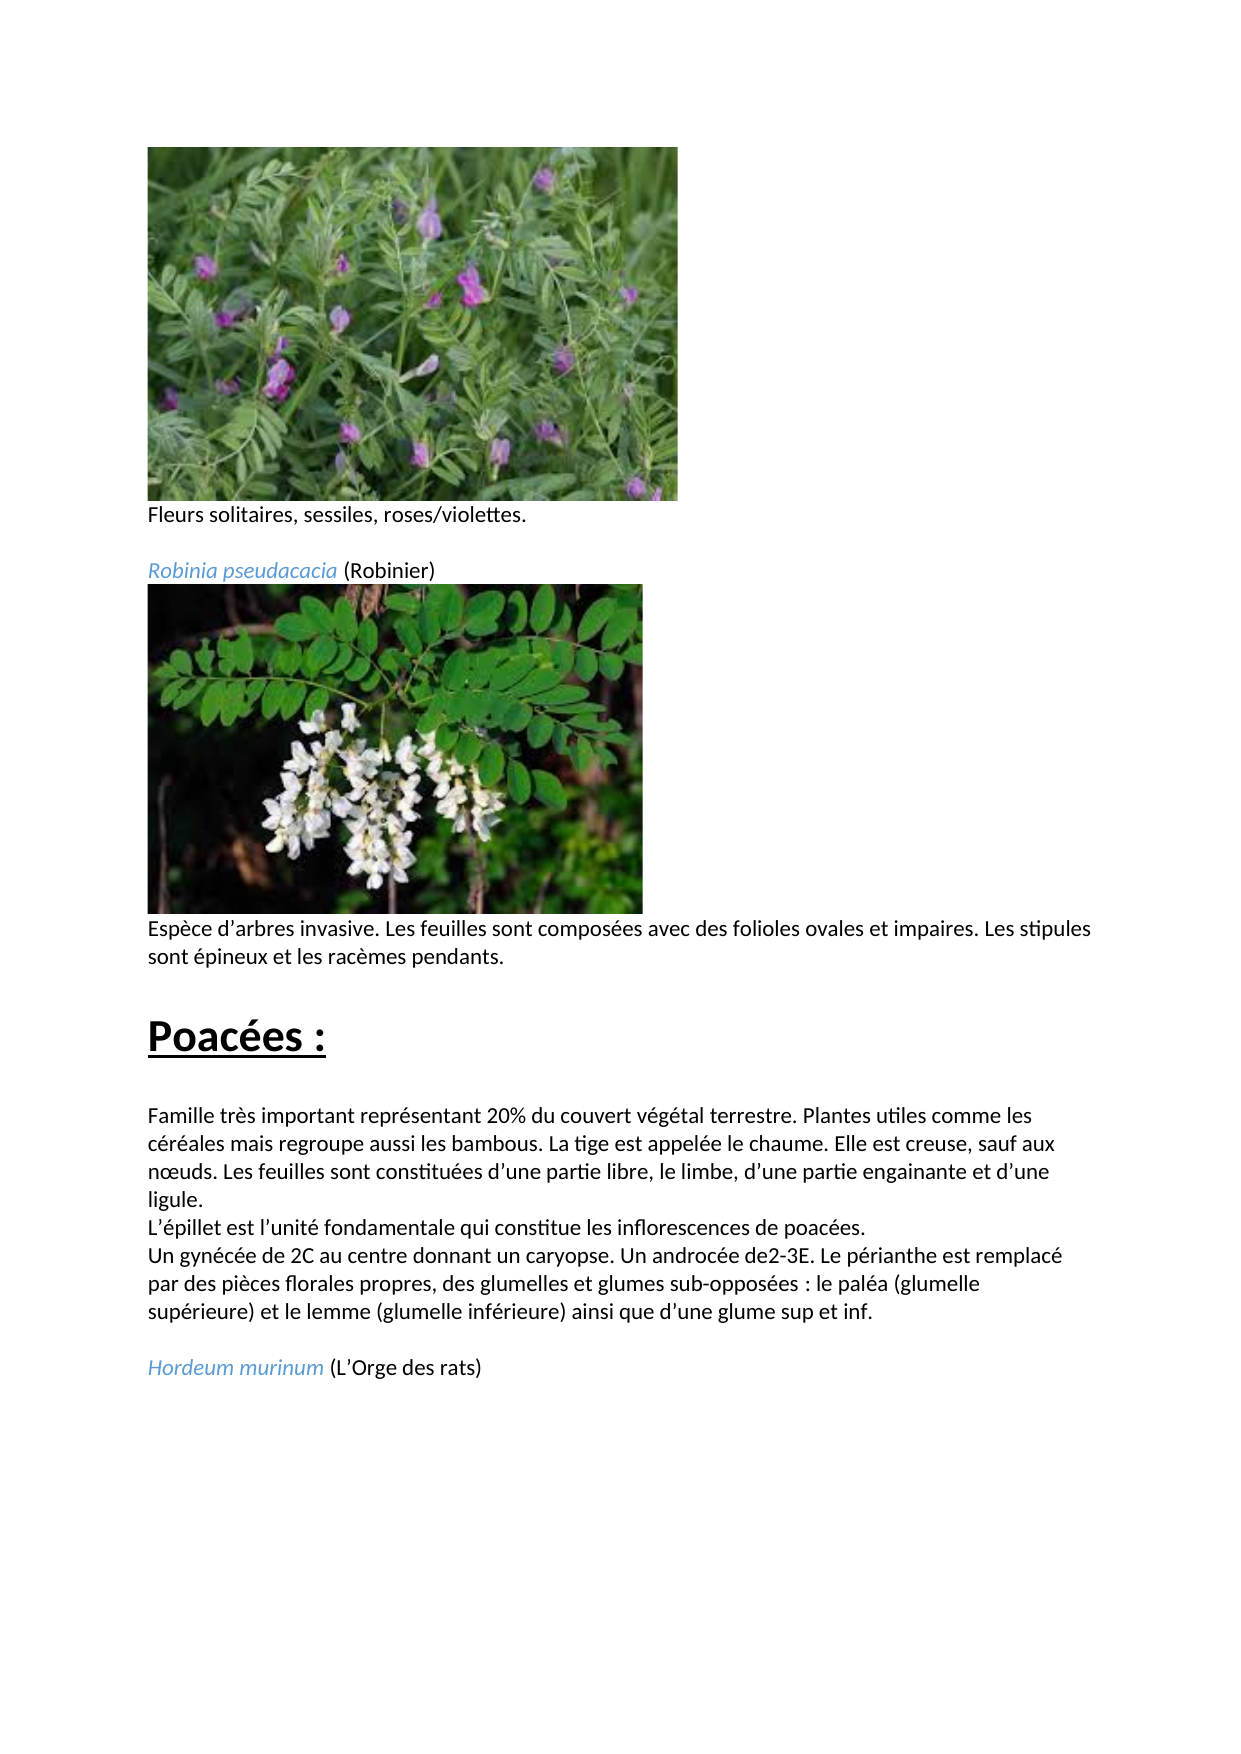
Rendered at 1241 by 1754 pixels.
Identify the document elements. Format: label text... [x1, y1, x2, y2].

text Hordeum murinum (L’Orge des rats) [148, 1353, 1093, 1381]
text Un gynécée de 2C au centre donnant un caryopse. Un androcée de2-3E. Le périanthe est remplacé par des pièces florales propres, des glumelles et glumes sub-opposées : le paléa (glumelle supérieure) et le lemme (glumelle inférieure) ainsi que d’une glume sup et inf. [148, 1241, 1093, 1325]
text Famille très important représentant 20% du couvert végétal terrestre. Plantes utiles comme les céréales mais regroupe aussi les bambous. La tige est appelée le chaume. Elle est creuse, sauf aux nœuds. Les feuilles sont constituées d’une partie libre, le limbe, d’une partie engainante et d’une ligule. [148, 1101, 1093, 1213]
text Robinia pseudacacia (Robinier) [148, 556, 1093, 584]
picture [147, 584, 643, 914]
text L’épillet est l’unité fondamentale qui constitue les inflorescences de poacées. [148, 1213, 1093, 1241]
picture [147, 147, 678, 501]
text Espèce d’arbres invasive. Les feuilles sont composées avec des folioles ovales et impaires. Les stipules sont épineux et les racèmes pendants. [148, 914, 1093, 970]
text Poacées : [148, 1007, 1093, 1063]
text Fleurs solitaires, sessiles, roses/violettes. [148, 500, 1093, 528]
